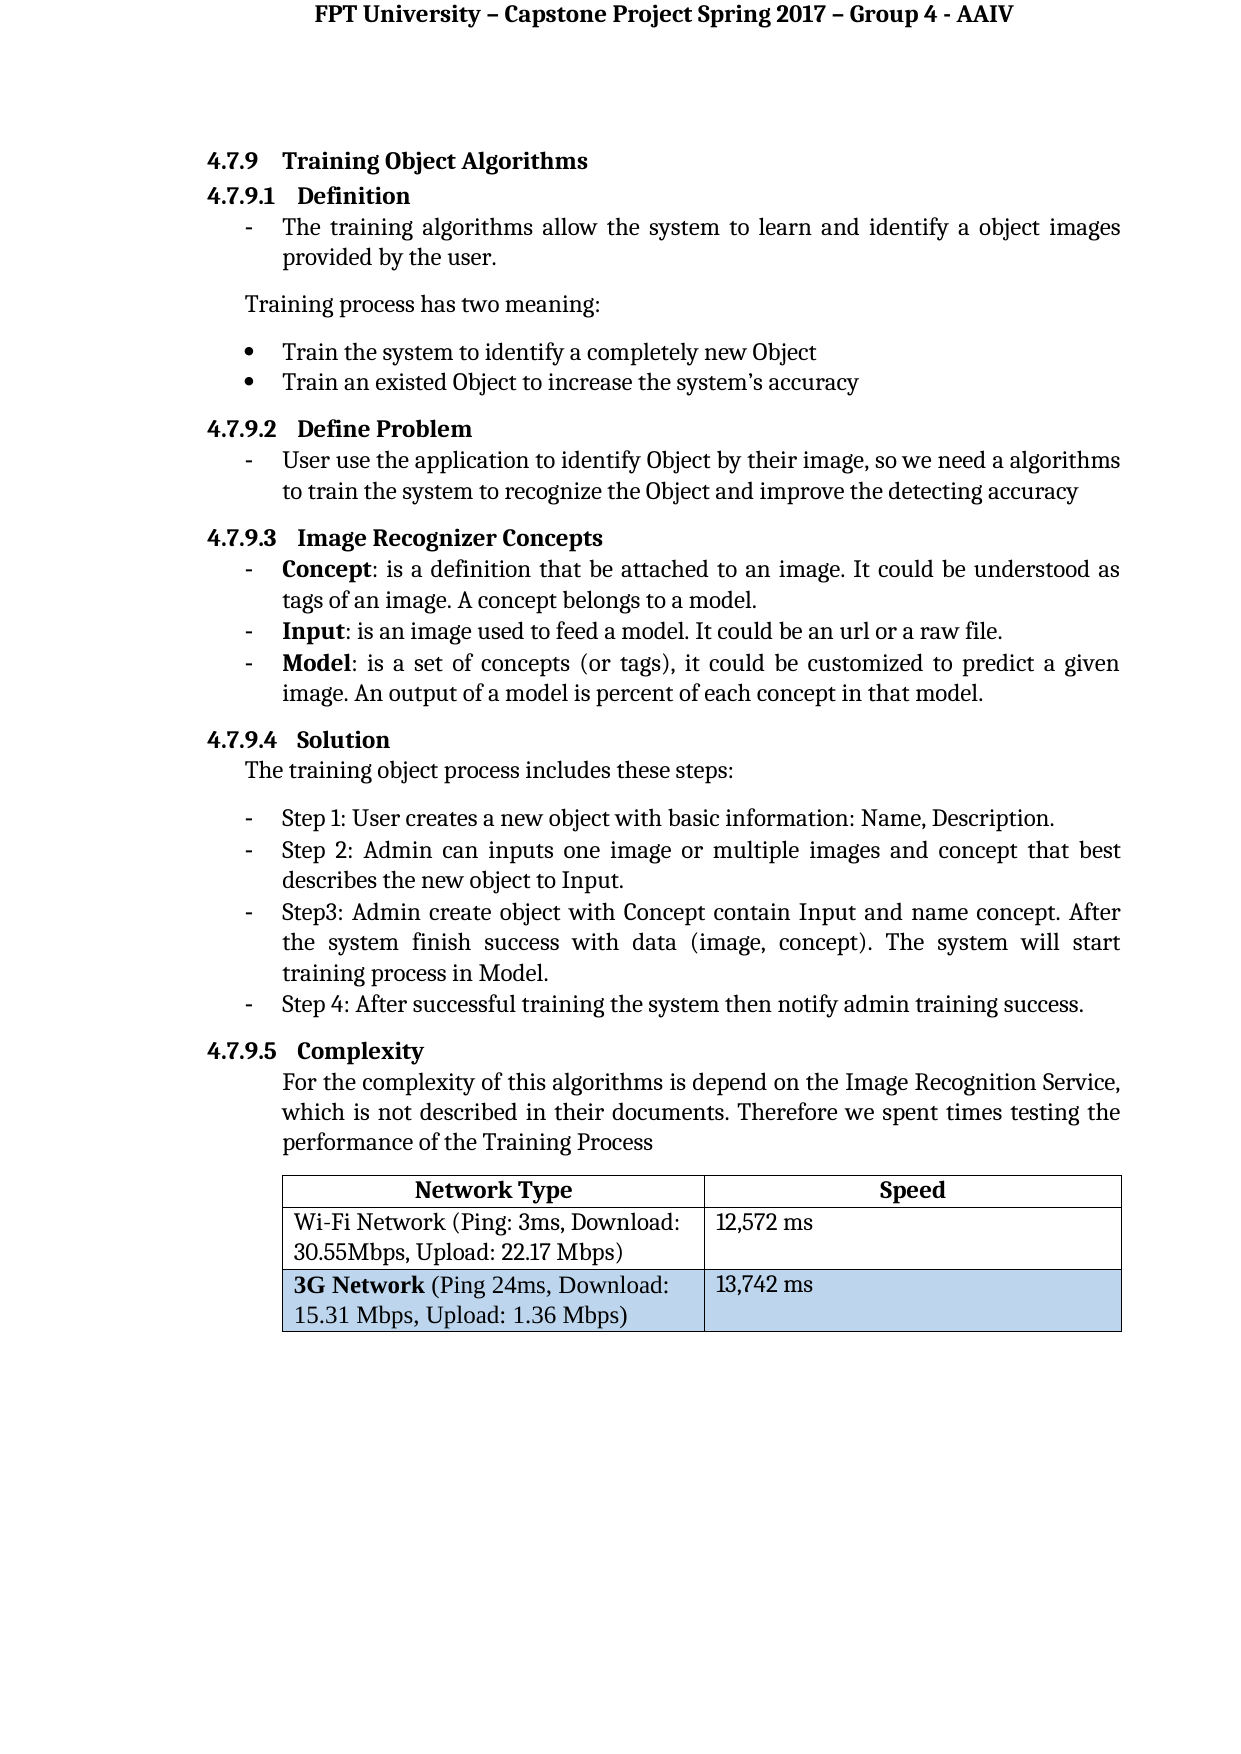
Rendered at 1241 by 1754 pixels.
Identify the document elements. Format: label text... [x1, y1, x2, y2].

list For the complexity of this algorithms is depend on the Image Recognition Service, which is not described in their documents. Therefore we spent times testing the performance of the Training Process [282, 1067, 1122, 1157]
list Step 1: User creates a new object with basic information: Name, Description. [244, 803, 1122, 833]
subtitle Definition [207, 182, 1122, 210]
list The training algorithms allow the system to learn and identify a object images provided by the user. [244, 212, 1122, 272]
text Training process has two meaning: [207, 290, 1122, 319]
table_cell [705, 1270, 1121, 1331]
list Model: is a set of concepts (or tags), it could be customized to predict a given image. An output of a model is percent of each concept in that model. [244, 647, 1122, 708]
subtitle Define Problem [207, 415, 1122, 444]
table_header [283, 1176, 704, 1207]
subtitle Solution [207, 726, 1122, 755]
list Step 2: Admin can inputs one image or multiple images and concept that best describes the new object to Input. [244, 835, 1122, 895]
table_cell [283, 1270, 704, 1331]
subtitle Image Recognizer Concepts [207, 524, 1122, 553]
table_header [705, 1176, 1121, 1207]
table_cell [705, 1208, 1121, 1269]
list Train an existed Object to increase the system’s accuracy [244, 368, 1122, 397]
list Concept: is a definition that be attached to an image. It could be understood as tags of an image. A concept belongs to a model. [244, 554, 1122, 614]
list User use the application to identify Object by their image, so we need a algorithms to train the system to recognize the Object and improve the detecting accuracy [244, 445, 1122, 506]
text The training object process includes these steps: [207, 756, 1122, 785]
list Step 4: After successful training the system then notify admin training success. [244, 989, 1122, 1018]
list Train the system to identify a completely new Object [244, 337, 1122, 366]
subtitle Complexity [207, 1037, 1122, 1066]
subtitle Training Object Algorithms [207, 147, 1122, 176]
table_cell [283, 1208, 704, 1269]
list Input: is an image used to feed a model. It could be an url or a raw file. [244, 616, 1122, 646]
list Step3: Admin create object with Concept contain Input and name concept. After the system finish success with data (image, concept). The system will start training process in Model. [244, 897, 1122, 987]
